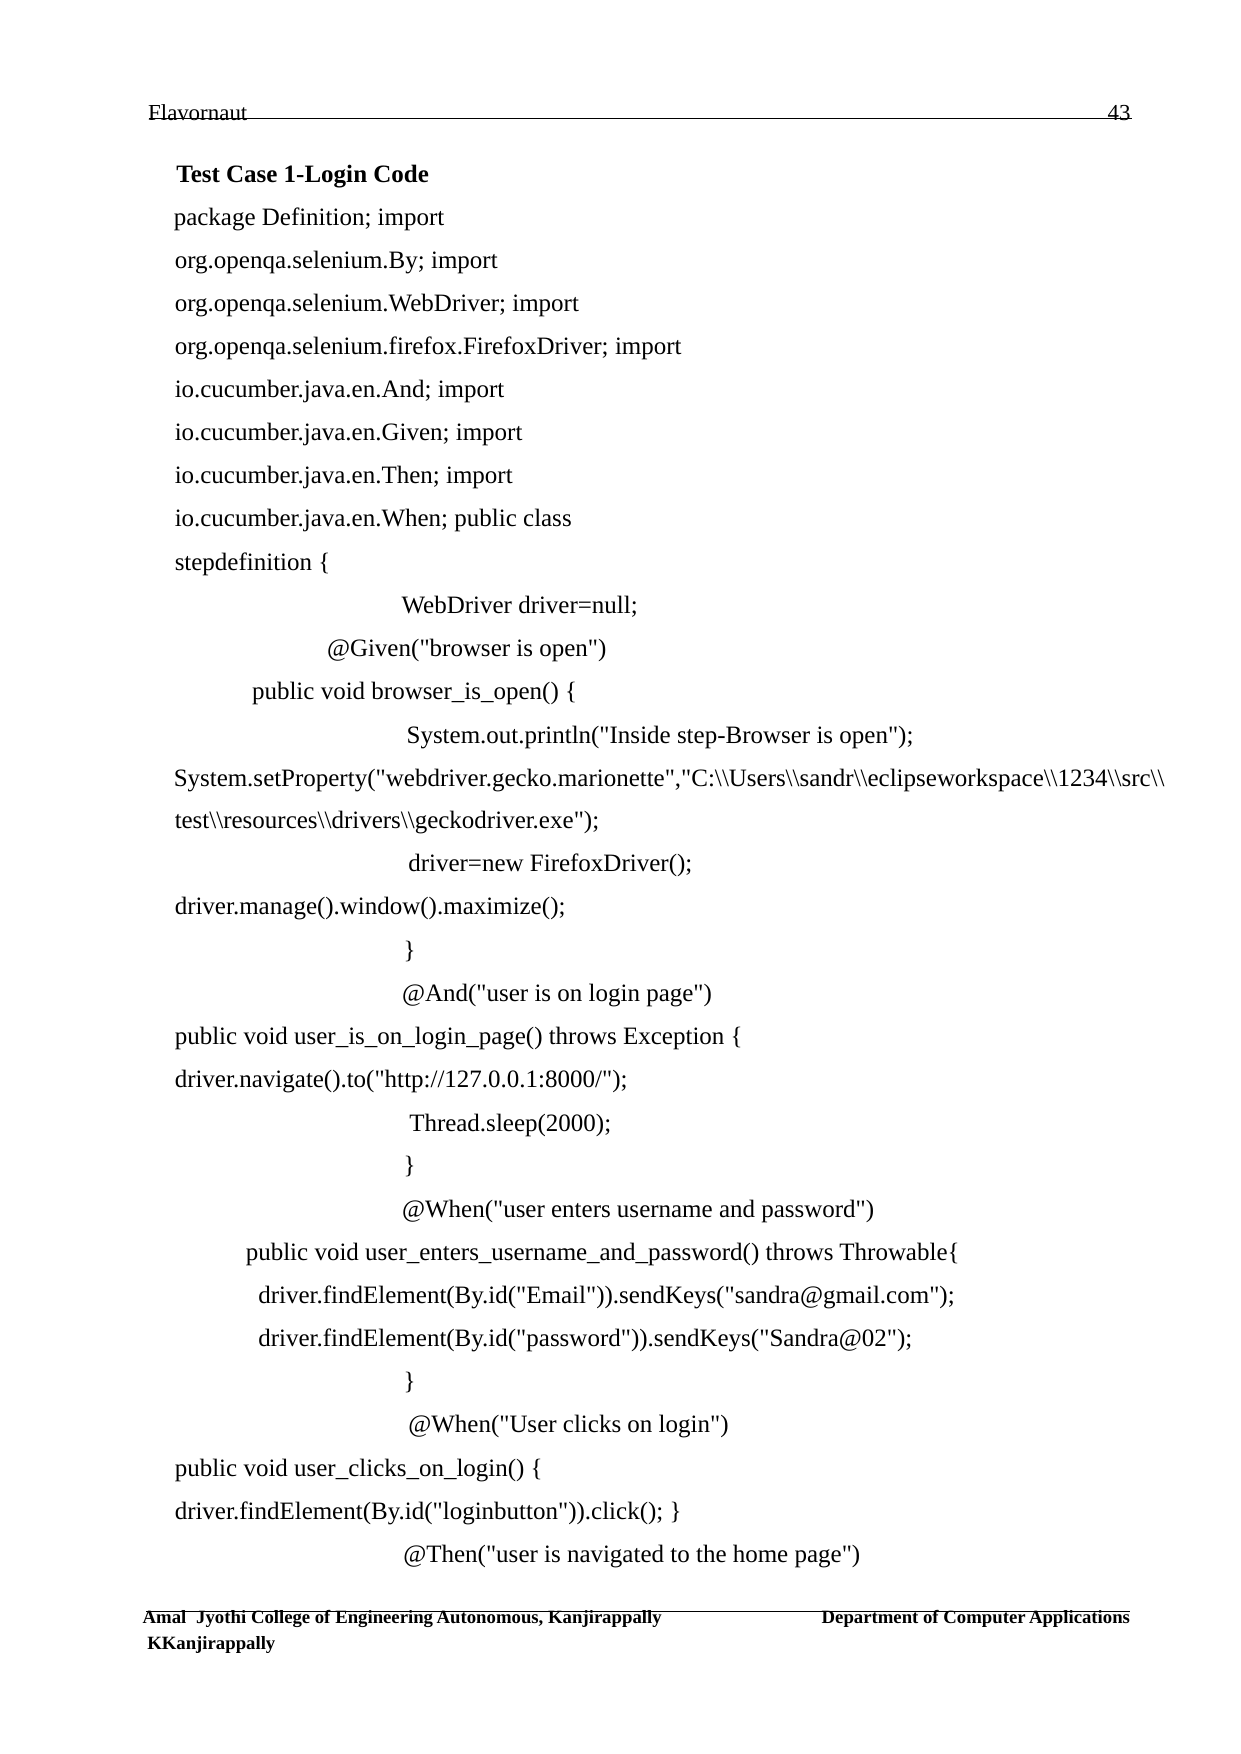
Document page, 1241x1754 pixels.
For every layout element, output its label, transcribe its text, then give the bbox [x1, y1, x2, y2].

text System.out.println("Inside step-Browser is open"); [171, 720, 1179, 748]
text driver=new FirefoxDriver(); driver.manage().window().maximize(); [173, 848, 1094, 920]
text } [171, 935, 1179, 964]
text package Definition; import org.openqa.selenium.By; import org.openqa.selenium.WebDriver; import org.openqa.selenium.firefox.FirefoxDriver; import io.cucumber.java.en.And; import io.cucumber.java.en.Given; import io.cucumber.java.en.Then; import io.cucumber.java.en.When; public class stepdefinition { [173, 202, 682, 575]
text @Then("user is navigated to the home page") [171, 1539, 1179, 1568]
text System.setProperty("webdriver.gecko.marionette","C:\\Users\\sandr\\eclipseworkspace\\1234\\src\\test\\resources\\drivers\\geckodriver.exe"); [173, 763, 1179, 834]
text Thread.sleep(2000); [171, 1108, 1179, 1136]
text } [171, 1151, 1179, 1179]
text @And("user is on login page") public void user_is_on_login_page() throws Exception { driver.navigate().to("http://127.0.0.1:8000/"); [173, 978, 974, 1093]
text WebDriver driver=null; @Given("browser is open") public void browser_is_open() { [173, 590, 754, 705]
text } [171, 1366, 1179, 1395]
text @When("user enters username and password") public void user_enters_username_and_password() throws Throwable{ driver.findElement(By.id("Email")).sendKeys("sandra@gmail.com"); driver.findElement(By.id("password")).sendKeys("Sandra@02"); [173, 1194, 1119, 1352]
text Test Case 1-Login Code [176, 159, 429, 188]
text @When("User clicks on login") public void user_clicks_on_login() { driver.findElement(By.id("loginbutton")).click(); } [173, 1409, 941, 1524]
